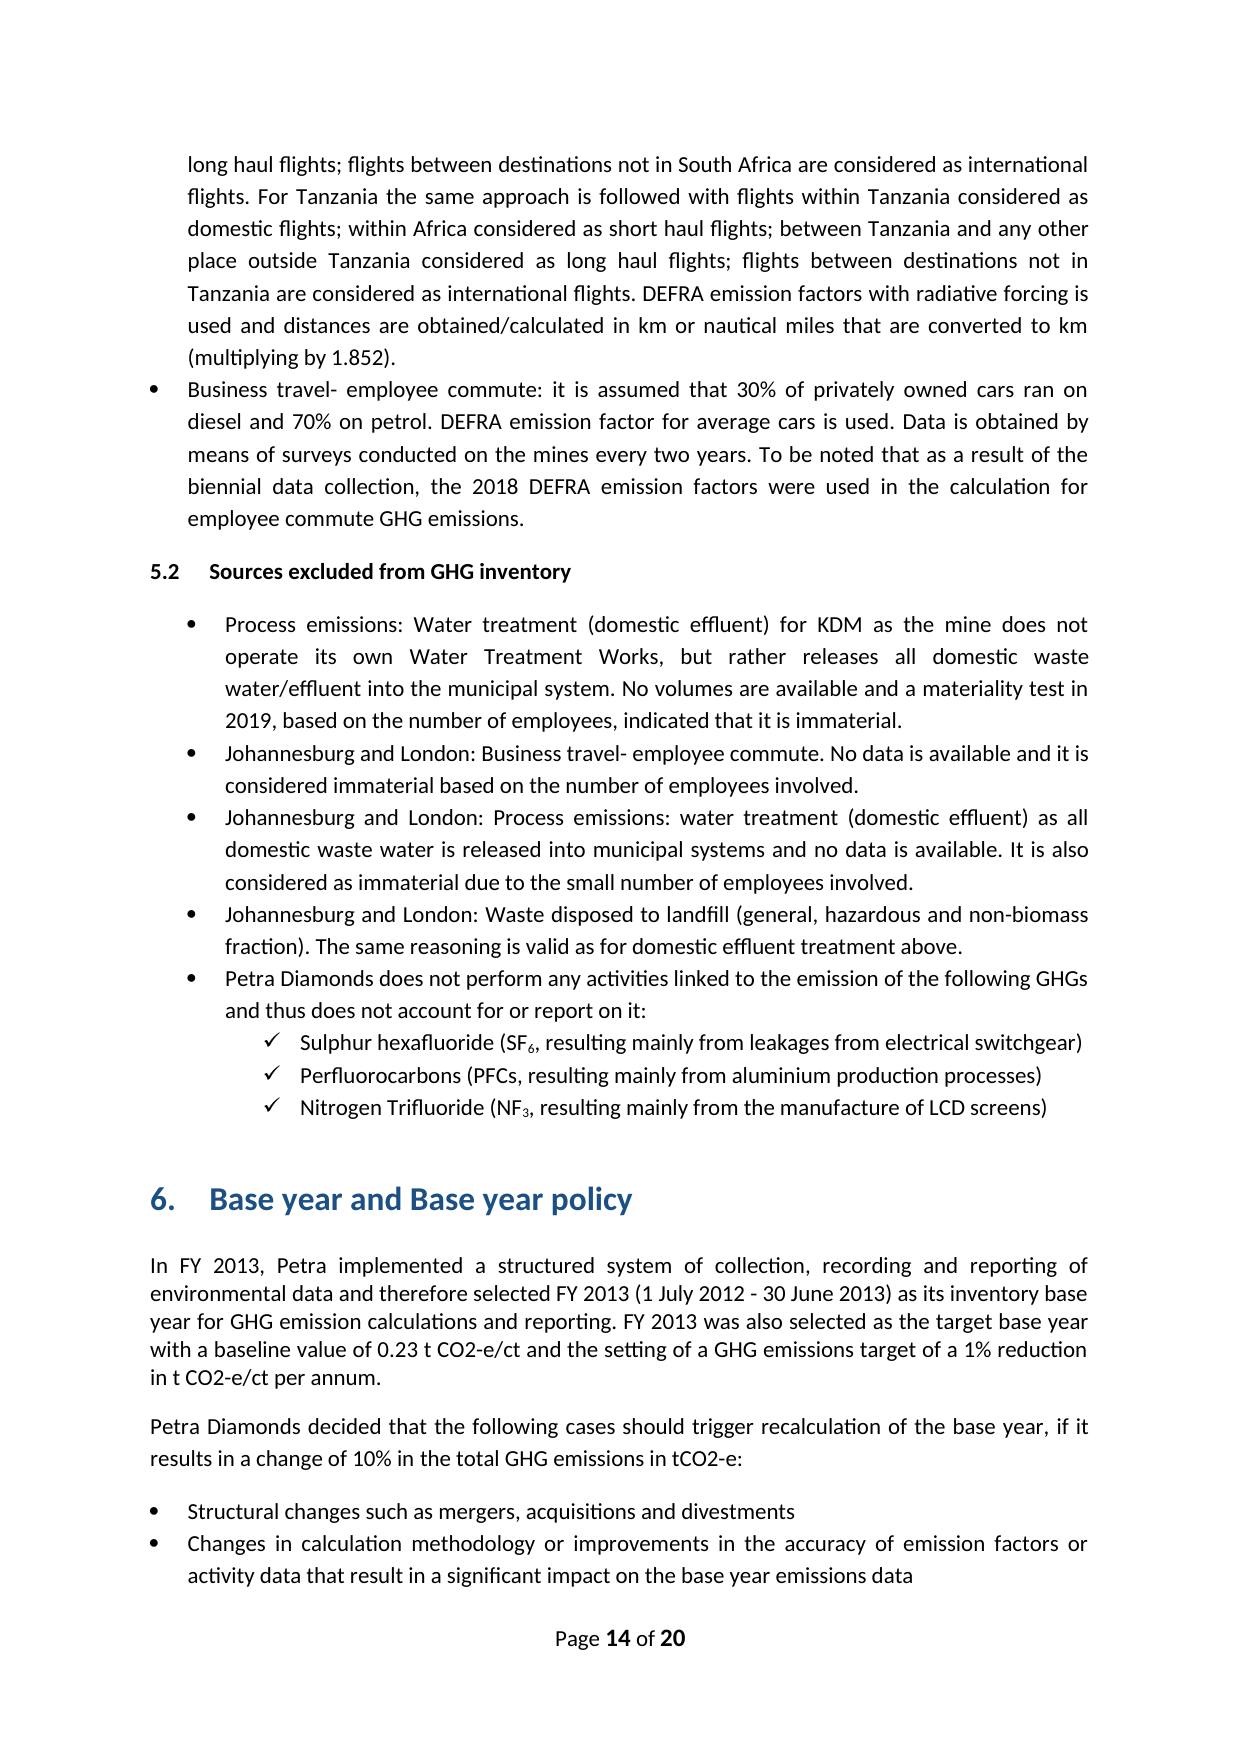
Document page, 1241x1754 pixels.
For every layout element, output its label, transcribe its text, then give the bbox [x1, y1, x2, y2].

text In FY 2013, Petra implemented a structured system of collection, recording and reporting of environmental data and therefore selected FY 2013 (1 July 2012 - 30 June 2013) as its inventory base year for GHG emission calculations and reporting. FY 2013 was also selected as the target base year with a baseline value of 0.23 t CO2-e/ct and the setting of a GHG emissions target of a 1% reduction in t CO2-e/ct per annum. [150, 1251, 1090, 1391]
list Petra Diamonds does not perform any activities linked to the emission of the following GHGs and thus does not account for or report on it: [187, 964, 1090, 1024]
subtitle 6. Base year and Base year policy [150, 1178, 1090, 1219]
list Johannesburg and London: Process emissions: water treatment (domestic effluent) as all domestic waste water is released into municipal systems and no data is available. It is also considered as immaterial due to the small number of employees involved. [187, 803, 1090, 896]
list Perfluorocarbons (PFCs, resulting mainly from aluminium production processes) [262, 1061, 1090, 1089]
list Changes in calculation methodology or improvements in the accuracy of emission factors or activity data that result in a significant impact on the base year emissions data [150, 1529, 1090, 1589]
list Process emissions: Water treatment (domestic effluent) for KDM as the mine does not operate its own Water Treatment Works, but rather releases all domestic waste water/effluent into the municipal system. No volumes are available and a materiality test in 2019, based on the number of employees, indicated that it is immaterial. [187, 610, 1090, 735]
text 5.2 Sources excluded from GHG inventory [150, 557, 1090, 585]
list Johannesburg and London: Business travel- employee commute. No data is available and it is considered immaterial based on the number of employees involved. [187, 739, 1090, 799]
list Sulphur hexafluoride (SF6, resulting mainly from leakages from electrical switchgear) [262, 1028, 1090, 1057]
text Petra Diamonds decided that the following cases should trigger recalculation of the base year, if it results in a change of 10% in the total GHG emissions in tCO2-e: [150, 1412, 1090, 1472]
list Business travel- employee commute: it is assumed that 30% of privately owned cars ran on diesel and 70% on petrol. DEFRA emission factor for average cars is used. Data is obtained by means of surveys conducted on the mines every two years. To be noted that as a result of the biennial data collection, the 2018 DEFRA emission factors were used in the calculation for employee commute GHG emissions. [150, 375, 1090, 532]
list Nitrogen Trifluoride (NF3, resulting mainly from the manufacture of LCD screens) [262, 1093, 1090, 1121]
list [150, 150, 1090, 371]
list Structural changes such as mergers, acquisitions and divestments [150, 1497, 1090, 1525]
list Johannesburg and London: Waste disposed to landfill (general, hazardous and non-biomass fraction). The same reasoning is valid as for domestic effluent treatment above. [187, 900, 1090, 960]
